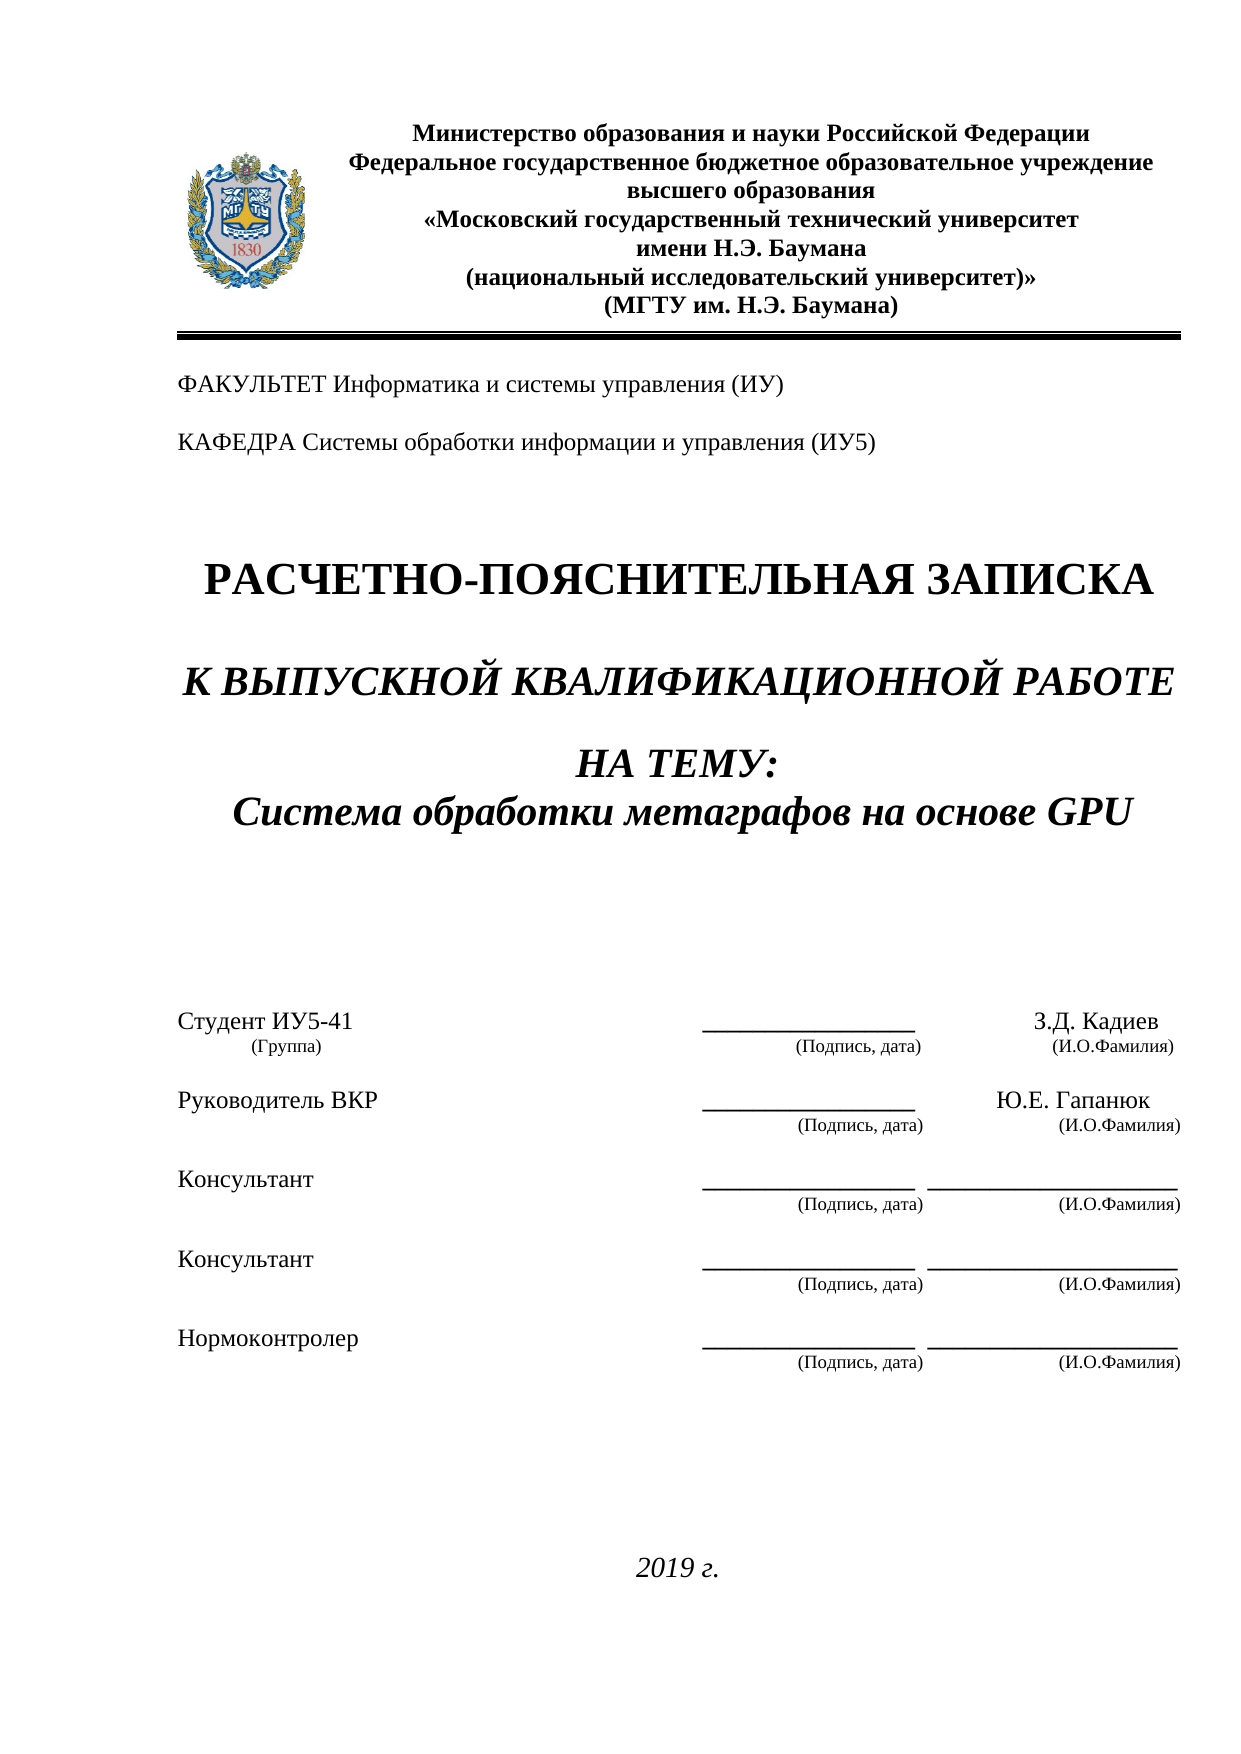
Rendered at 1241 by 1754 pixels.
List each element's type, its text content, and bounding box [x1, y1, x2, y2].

text (Группа) (Подпись, дата) (И.О.Фамилия) [177, 1035, 1181, 1057]
picture [186, 152, 305, 287]
text К ВЫПУСКНОЙ КВАЛИФИКАЦИОННОЙ РАБОТЕ [177, 657, 1181, 704]
text (Подпись, дата) (И.О.Фамилия) [177, 1114, 1181, 1136]
text Руководитель ВКР _________________ Ю.Е. Гапанюк [177, 1086, 1181, 1114]
text 2019 г. [177, 1550, 1181, 1584]
text (Подпись, дата) (И.О.Фамилия) [177, 1272, 1181, 1294]
text Консультант _________________ ____________________ [177, 1164, 1181, 1193]
table_header [177, 118, 322, 319]
text НА ТЕМУ: [177, 738, 1181, 786]
text (Подпись, дата) (И.О.Фамилия) [177, 1351, 1181, 1373]
table_header Министерство образования и науки Российской Федерации Федеральное государственное бюджетное образовательное учреждение высшего образования «Московский государственный технический университет имени Н.Э. Баумана (национальный исследовательский университет)» (МГТУ им. Н.Э. Баумана) [322, 118, 1181, 319]
text (Подпись, дата) (И.О.Фамилия) [177, 1193, 1181, 1215]
text Студент ИУ5-41 _________________ З.Д. Кадиев [177, 1006, 1181, 1035]
text Нормоконтролер _________________ ____________________ [177, 1323, 1181, 1351]
text КАФЕДРА Системы обработки информации и управления (ИУ5) [177, 427, 1181, 455]
text Консультант _________________ ____________________ [177, 1244, 1181, 1272]
text Система обработки метаграфов на основе GPU [177, 786, 1181, 834]
text ФАКУЛЬТЕТ Информатика и системы управления (ИУ) [177, 369, 1181, 398]
text РАСЧЕТНО-ПОЯСНИТЕЛЬНАЯ ЗАПИСКА [177, 551, 1181, 604]
